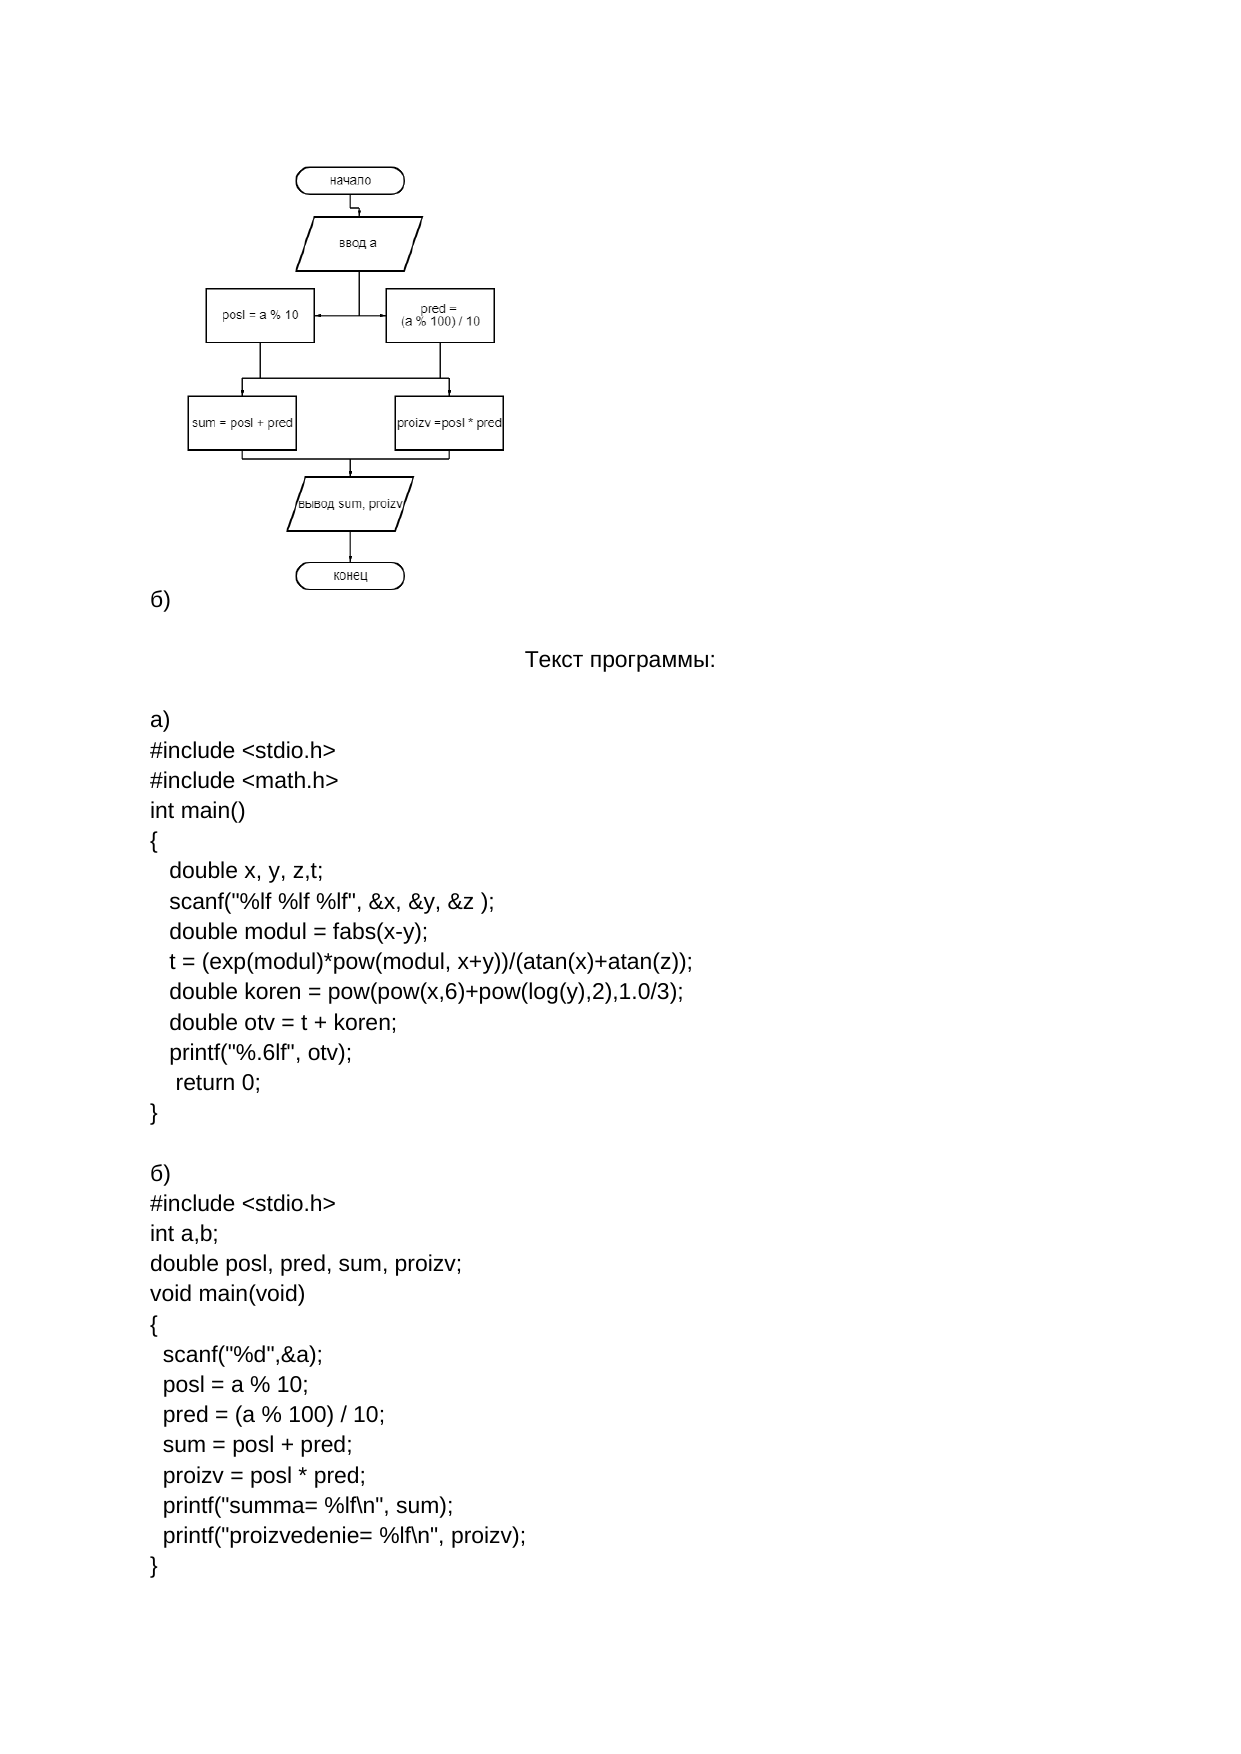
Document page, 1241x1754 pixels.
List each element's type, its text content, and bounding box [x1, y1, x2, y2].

text return 0; [150, 1069, 1090, 1095]
text pred = (a % 100) / 10; [150, 1401, 1090, 1427]
text #include <math.h> [150, 767, 1090, 793]
text scanf("%lf %lf %lf", &x, &y, &z ); [150, 888, 1090, 914]
text t = (exp(modul)*pow(modul, x+y))/(atan(x)+atan(z)); [150, 948, 1090, 974]
text printf("%.6lf", otv); [150, 1039, 1090, 1065]
text #include <stdio.h> [150, 737, 1090, 763]
text Текст программы: [150, 646, 1090, 672]
text double posl, pred, sum, proizv; [150, 1250, 1090, 1276]
text printf("proizvedenie= %lf\n", proizv); [150, 1522, 1090, 1548]
text { [150, 1311, 1090, 1337]
text double otv = t + koren; [150, 1008, 1090, 1035]
text printf("summa= %lf\n", sum); [150, 1492, 1090, 1518]
text scanf("%d",&a); [150, 1341, 1090, 1367]
text void main(void) [150, 1280, 1090, 1307]
text int a,b; [150, 1220, 1090, 1246]
picture [170, 150, 520, 607]
text posl = a % 10; [150, 1371, 1090, 1397]
text double koren = pow(pow(x,6)+pow(log(y),2),1.0/3); [150, 978, 1090, 1004]
text а) [150, 706, 1090, 733]
text } [150, 1552, 1090, 1578]
text } [150, 1099, 1090, 1125]
text #include <stdio.h> [150, 1190, 1090, 1216]
text int main() [150, 797, 1090, 823]
text double x, y, z,t; [150, 857, 1090, 884]
text proizv = posl * pred; [150, 1462, 1090, 1488]
text б) [150, 1159, 1090, 1186]
text double modul = fabs(x-y); [150, 918, 1090, 944]
text { [150, 827, 1090, 853]
text sum = posl + pred; [150, 1431, 1090, 1458]
